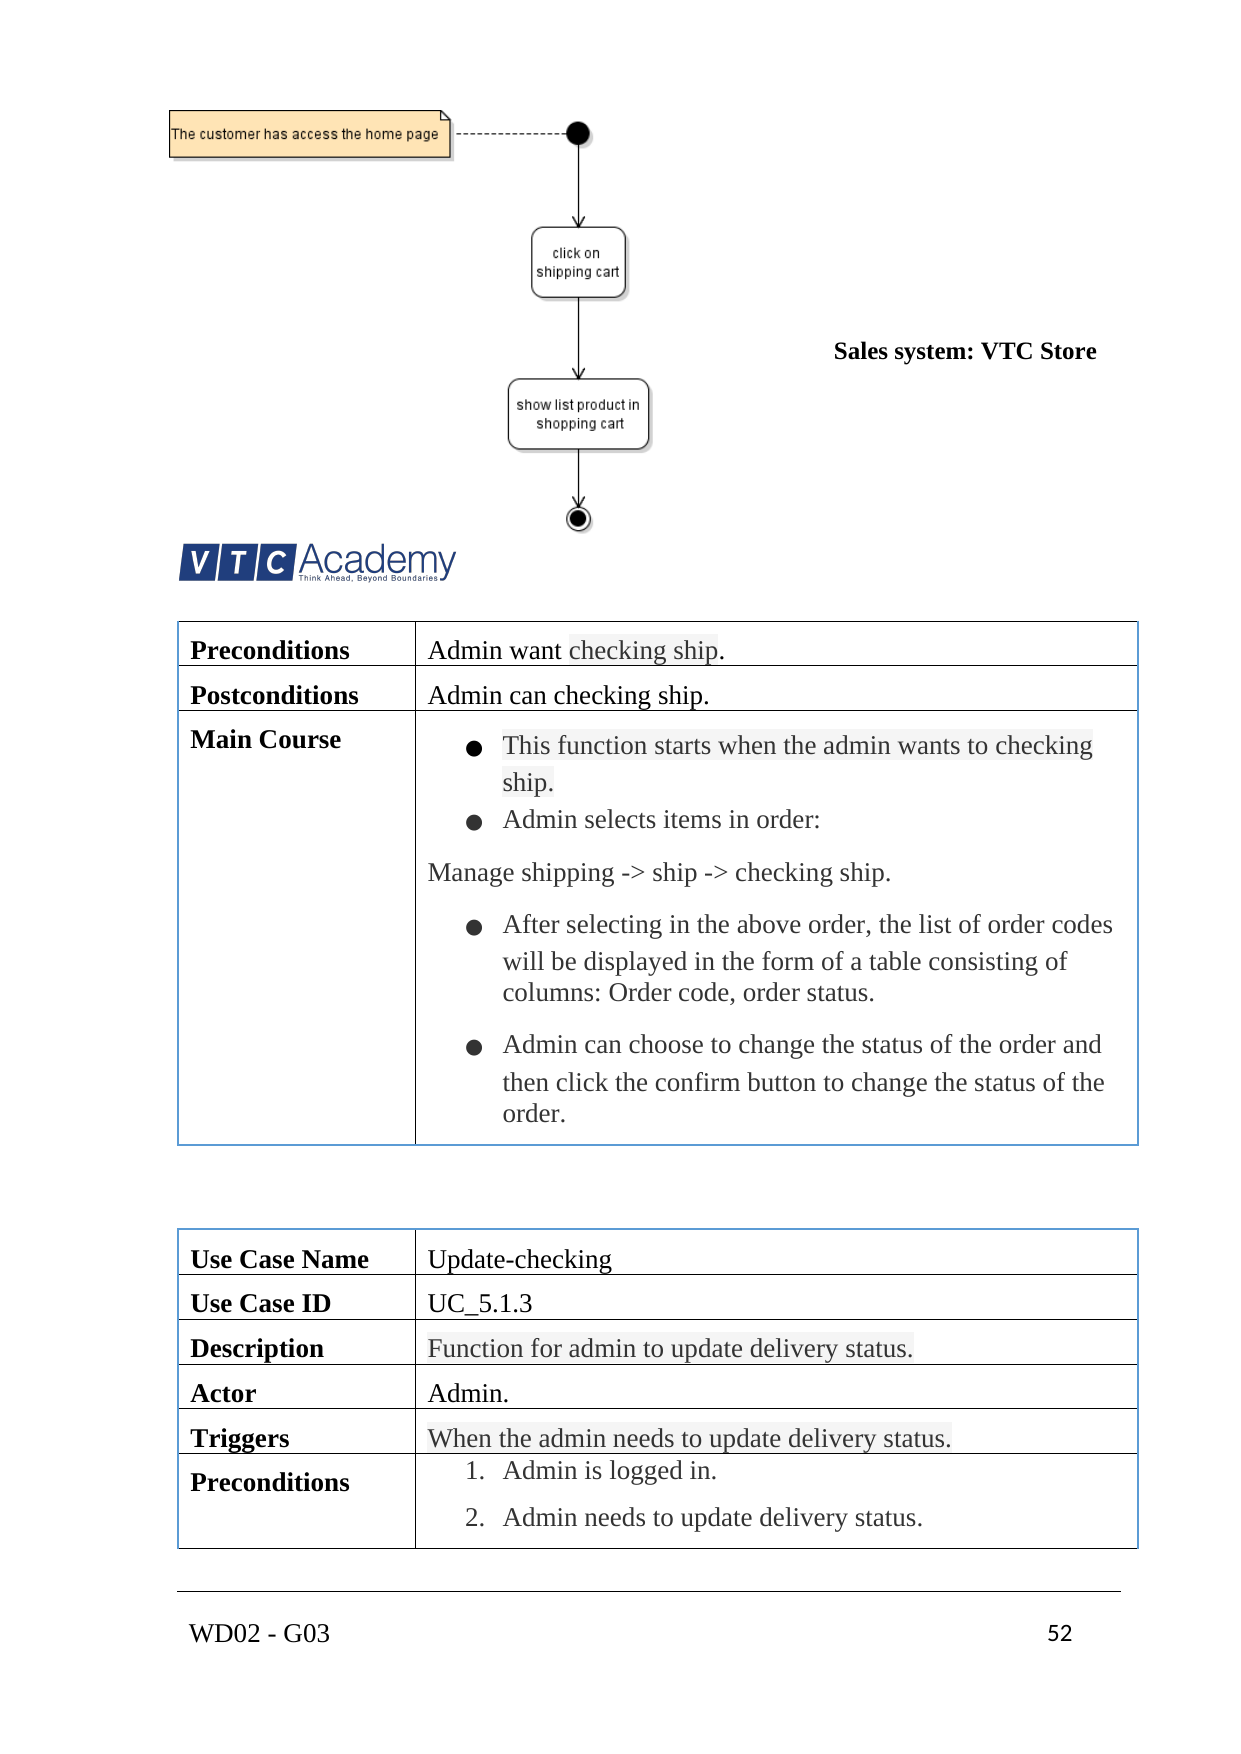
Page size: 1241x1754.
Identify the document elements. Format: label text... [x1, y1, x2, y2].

table_cell Admin want checking ship. [416, 622, 1137, 665]
table_cell This function starts when the admin wants to checking ship. Admin selects items in order: Manage shipping -> ship -> checking ship. After selecting in the above order, the list of order codes will be displayed in the form of a table consisting of columns: Order code, order status. Admin can choose to change the status of the order and then click the confirm button to change the status of the order. [416, 711, 1137, 1144]
picture [169, 110, 654, 591]
table_cell Admin is logged in. Admin needs to update delivery status. [416, 1454, 1137, 1547]
table_cell When the admin needs to update delivery status. [416, 1409, 1137, 1453]
table_cell Main Course [179, 711, 415, 1144]
table_cell Admin can checking ship. [416, 666, 1137, 710]
table_cell UC_5.1.3 [416, 1275, 1137, 1319]
table_header Update-checking [416, 1230, 1137, 1274]
table_cell Actor [179, 1365, 415, 1408]
table_cell Triggers [179, 1409, 415, 1453]
table_cell Use Case ID [179, 1275, 415, 1319]
table_cell Postconditions [179, 666, 415, 710]
table_cell Description [179, 1320, 415, 1363]
table_cell Admin. [416, 1365, 1137, 1408]
table_cell Function for admin to update delivery status. [416, 1320, 1137, 1363]
table_cell Preconditions [179, 1454, 415, 1547]
table_header Use Case Name [179, 1230, 415, 1274]
table_cell Preconditions [179, 622, 415, 665]
